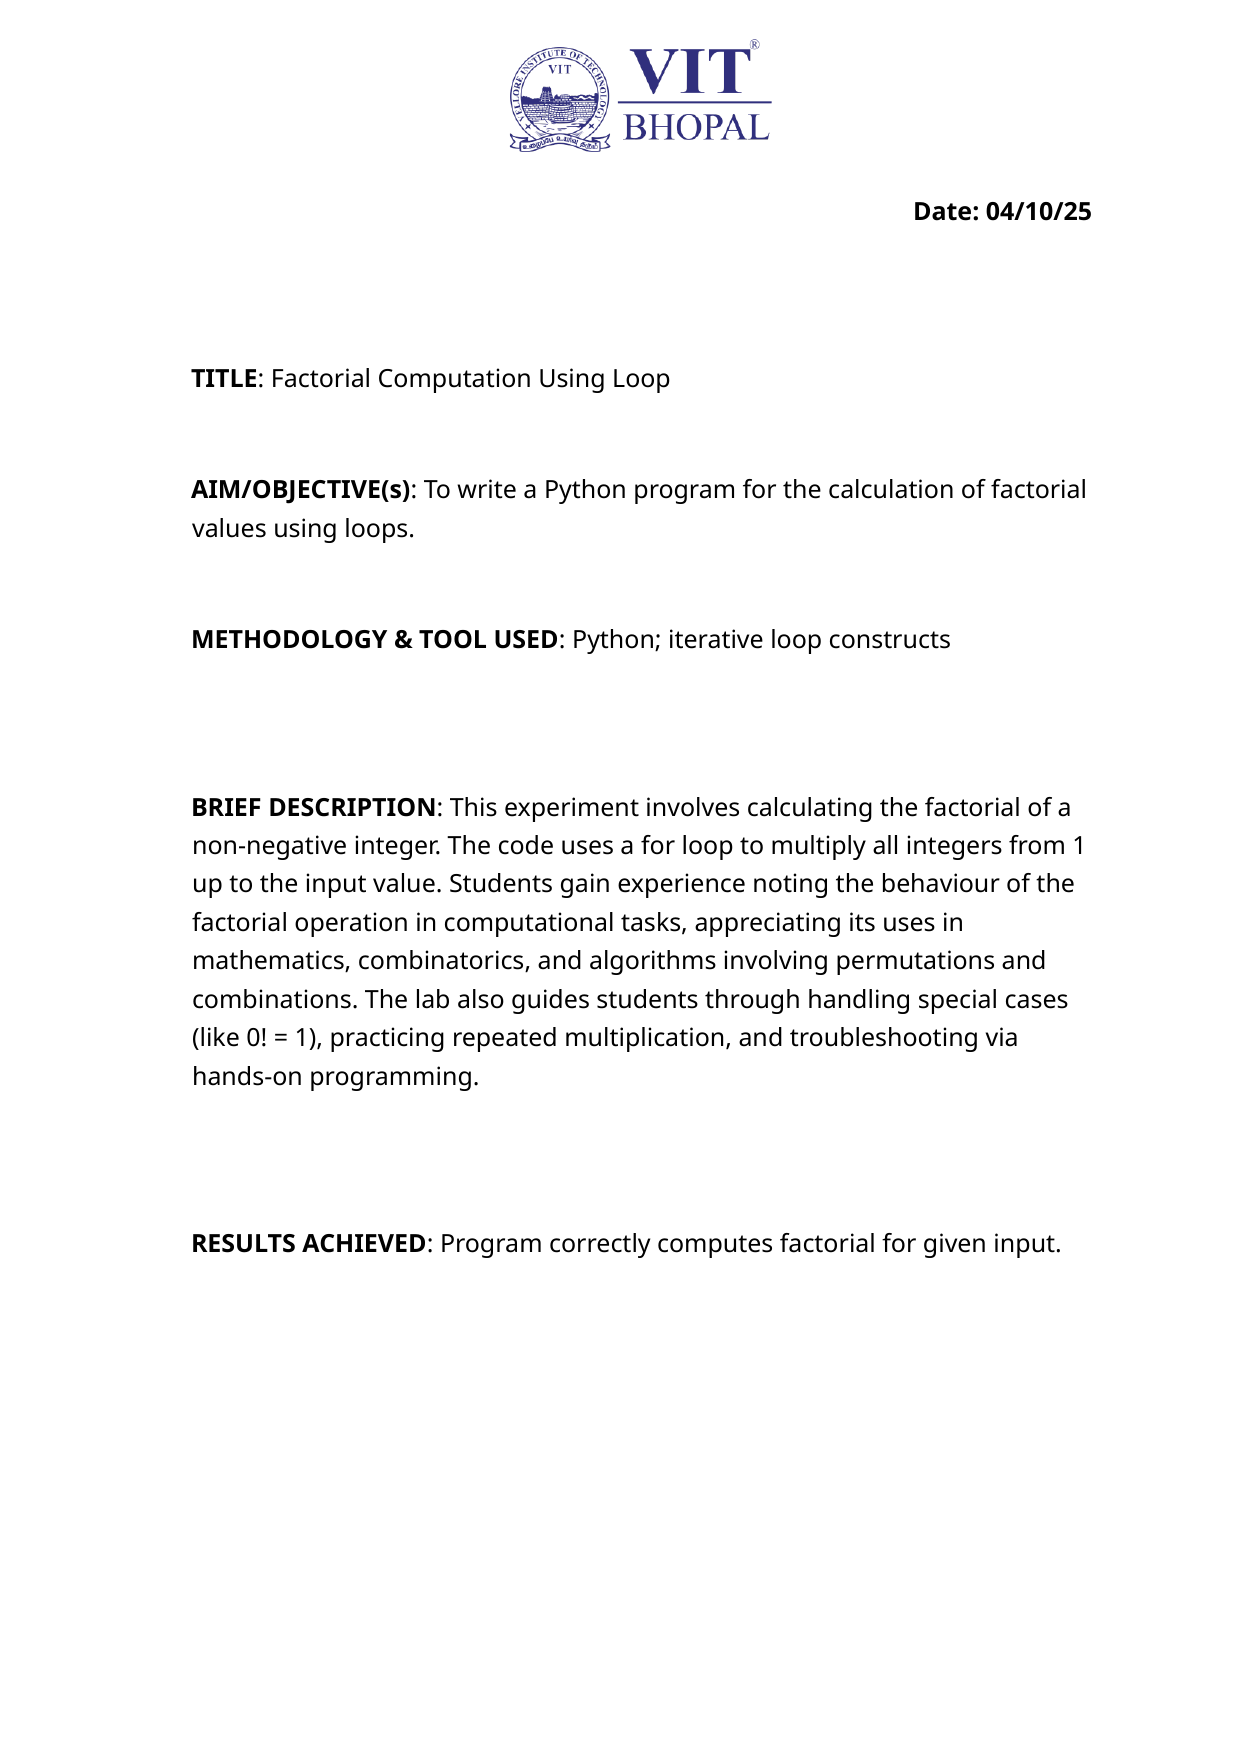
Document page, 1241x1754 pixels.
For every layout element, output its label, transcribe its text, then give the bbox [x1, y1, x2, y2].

text BRIEF DESCRIPTION: This experiment involves calculating the factorial of a non-negative integer. The code uses a for loop to multiply all integers from 1 up to the input value. Students gain experience noting the behaviour of the factorial operation in computational tasks, appreciating its uses in mathematics, combinatorics, and algorithms involving permutations and combinations. The lab also guides students through handling special cases (like 0! = 1), practicing repeated multiplication, and troubleshooting via hands-on programming. [191, 789, 1090, 1092]
text Date: 04/10/25 [192, 194, 1092, 228]
picture [509, 39, 772, 152]
text TITLE: Factorial Computation Using Loop [191, 361, 1090, 395]
text RESULTS ACHIEVED: Program correctly computes factorial for given input. [191, 1226, 1090, 1260]
text METHODOLOGY & TOOL USED: Python; iterative loop constructs [191, 622, 1090, 656]
text AIM/OBJECTIVE(s): To write a Python program for the calculation of factorial values using loops. [191, 472, 1090, 545]
